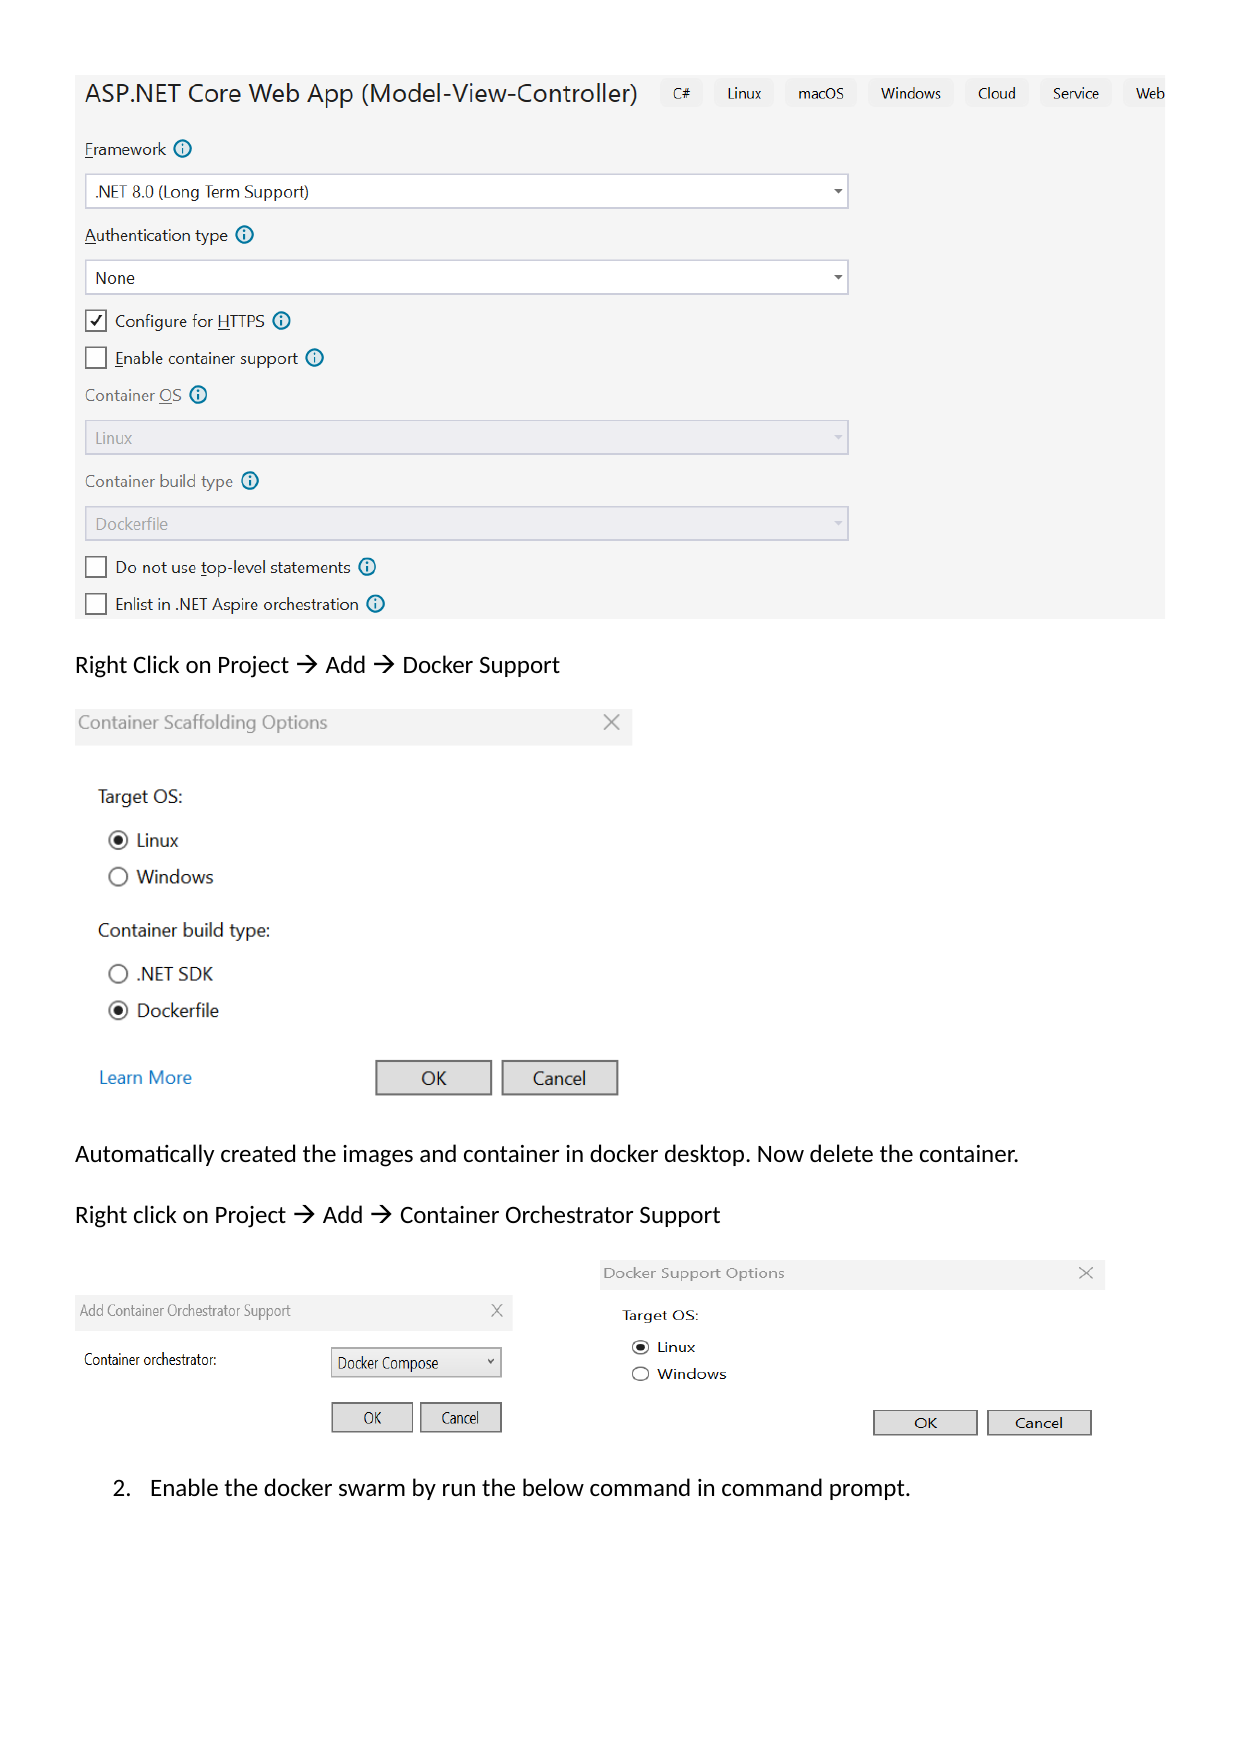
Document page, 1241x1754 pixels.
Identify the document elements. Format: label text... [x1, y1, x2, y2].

text Right Click on Project Add Docker Support [75, 649, 1165, 679]
text Right click on Project Add Container Orchestrator Support [75, 1199, 1165, 1230]
text Automatically created the images and container in docker desktop. Now delete the container. [75, 1138, 1165, 1169]
picture [75, 75, 1166, 619]
picture [75, 709, 633, 1108]
picture [75, 1295, 513, 1442]
list Enable the docker swarm by run the below command in command prompt. [112, 1472, 1165, 1503]
picture [600, 1260, 1106, 1442]
